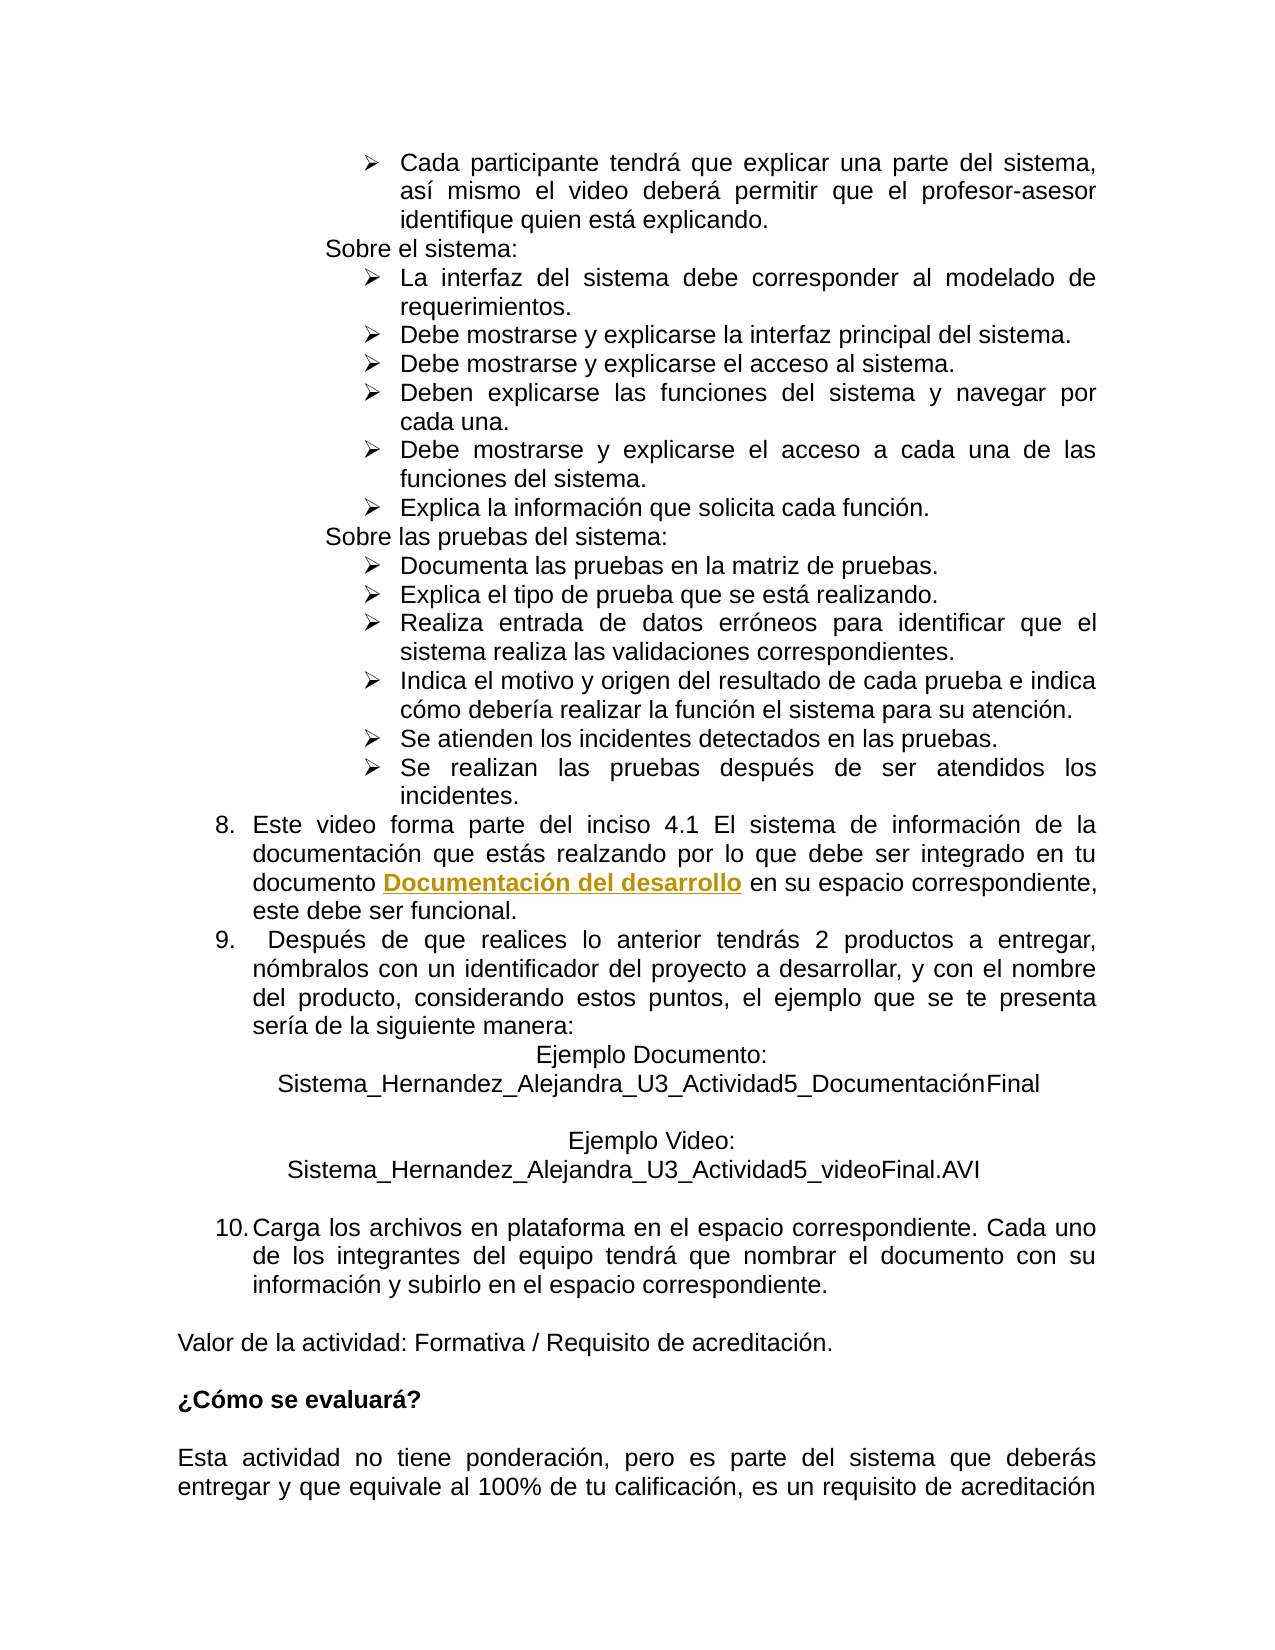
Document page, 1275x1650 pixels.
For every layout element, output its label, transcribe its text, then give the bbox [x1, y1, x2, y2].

list La interfaz del sistema debe corresponder al modelado de requerimientos. [362, 263, 1098, 320]
list Indica el motivo y origen del resultado de cada prueba e indica cómo debería realizar la función el sistema para su atención. [362, 666, 1098, 724]
list Explica la información que solicita cada función. [362, 493, 1098, 522]
list Debe mostrarse y explicarse la interfaz principal del sistema. [362, 320, 1098, 349]
list Documenta las pruebas en la matriz de pruebas. [362, 551, 1098, 579]
list Debe mostrarse y explicarse el acceso al sistema. [362, 349, 1098, 378]
list Se atienden los incidentes detectados en las pruebas. [362, 724, 1098, 752]
text Sistema_Hernandez_Alejandra_U3_Actividad5_videoFinal.AVI [177, 1155, 1098, 1184]
list Deben explicarse las funciones del sistema y navegar por cada una. [362, 378, 1098, 436]
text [177, 1443, 1098, 1501]
text Valor de la actividad: Formativa / Requisito de acreditación. [177, 1328, 1098, 1356]
list Explica el tipo de prueba que se está realizando. [362, 579, 1098, 608]
list Realiza entrada de datos erróneos para identificar que el sistema realiza las validaciones correspondientes. [362, 608, 1098, 666]
list Cada participante tendrá que explicar una parte del sistema, así mismo el video deberá permitir que el profesor-asesor identifique quien está explicando. [362, 148, 1098, 234]
text ¿Cómo se evaluará? [177, 1385, 1098, 1414]
text Sobre el sistema: [325, 234, 1098, 263]
list Después de que realices lo anterior tendrás 2 productos a entregar, nómbralos con un identificador del proyecto a desarrollar, y con el nombre del producto, considerando estos puntos, el ejemplo que se te presenta sería de la siguiente manera: [215, 925, 1098, 1040]
list Se realizan las pruebas después de ser atendidos los incidentes. [362, 752, 1098, 810]
list Este video forma parte del inciso 4.1 El sistema de información de la documentación que estás realzando por lo que debe ser integrado en tu documento Documentación del desarrollo en su espacio correspondiente, este debe ser funcional. [215, 810, 1098, 925]
text Sobre las pruebas del sistema: [325, 522, 1098, 551]
text Ejemplo Video: [219, 1126, 1098, 1155]
text Sistema_Hernandez_Alejandra_U3_Actividad5_DocumentaciónFinal [219, 1069, 1098, 1098]
list Debe mostrarse y explicarse el acceso a cada una de las funciones del sistema. [362, 436, 1098, 493]
list Carga los archivos en plataforma en el espacio correspondiente. Cada uno de los integrantes del equipo tendrá que nombrar el documento con su información y subirlo en el espacio correspondiente. [215, 1213, 1098, 1299]
text Ejemplo Documento: [219, 1040, 1098, 1069]
